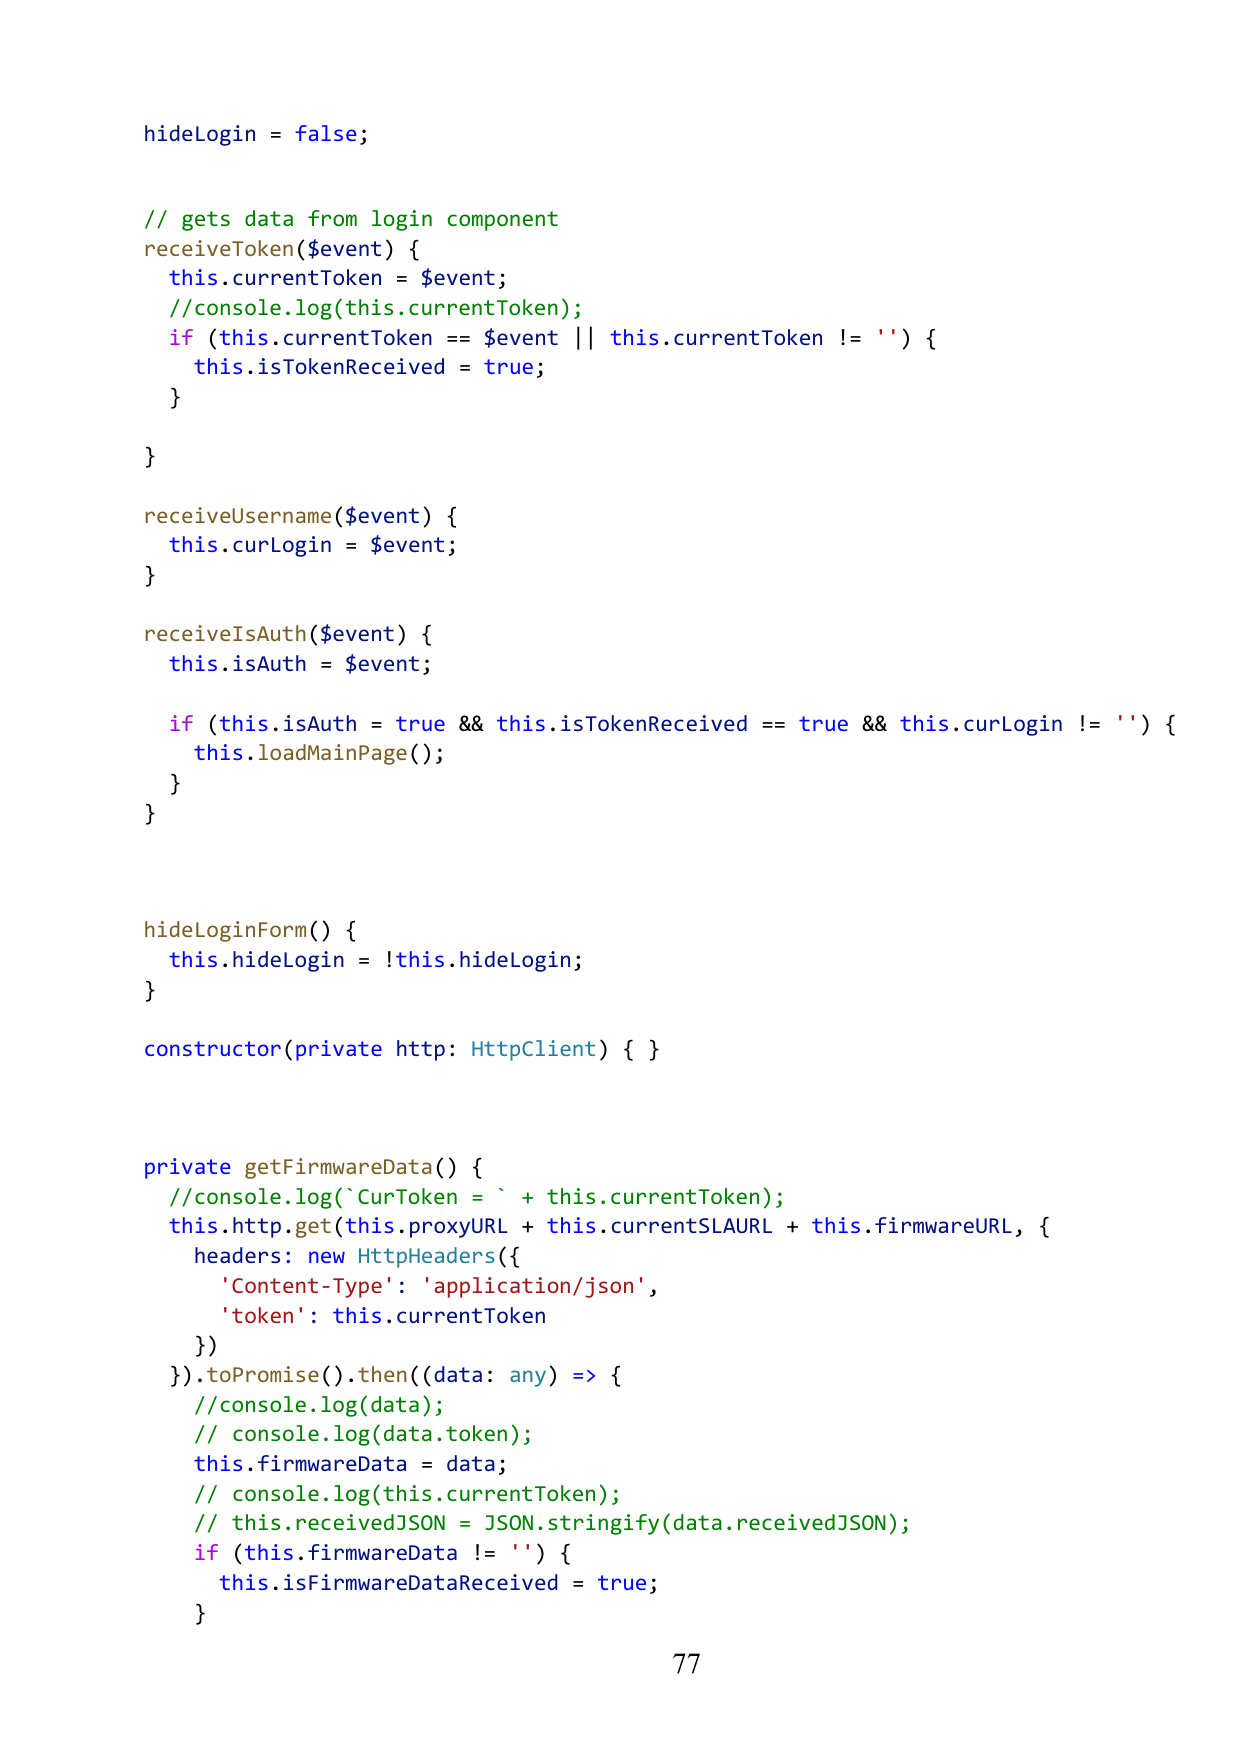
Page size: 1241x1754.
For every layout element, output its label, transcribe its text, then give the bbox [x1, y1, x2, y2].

text } [118, 559, 1181, 588]
text headers: new HttpHeaders({ [118, 1240, 1181, 1269]
text if (this.firmwareData != '') { [118, 1537, 1181, 1566]
text this.curLogin = $event; [118, 529, 1181, 559]
text } [118, 440, 1181, 470]
text // gets data from login component [118, 202, 1181, 232]
text 'token': this.currentToken [118, 1299, 1181, 1329]
text if (this.currentToken == $event || this.currentToken != '') { [118, 321, 1181, 351]
text 'Content-Type': 'application/json', [118, 1269, 1181, 1299]
text // console.log(this.currentToken); [118, 1477, 1181, 1507]
text constructor(private http: HttpClient) { } [118, 1033, 1181, 1063]
text //console.log(`CurToken = ` + this.currentToken); [118, 1181, 1181, 1210]
text hideLogin = false; [118, 118, 1181, 148]
text } [118, 381, 1181, 410]
text private getFirmwareData() { [118, 1151, 1181, 1181]
text receiveUsername($event) { [118, 499, 1181, 529]
text } [118, 1596, 1181, 1626]
text this.firmwareData = data; [118, 1448, 1181, 1477]
text //console.log(data); [118, 1388, 1181, 1418]
text this.http.get(this.proxyURL + this.currentSLAURL + this.firmwareURL, { [118, 1210, 1181, 1240]
text }) [118, 1329, 1181, 1359]
text // console.log(data.token); [118, 1418, 1181, 1448]
text receiveToken($event) { [118, 232, 1181, 262]
text this.isFirmwareDataReceived = true; [118, 1566, 1181, 1596]
text this.currentToken = $event; [118, 262, 1181, 292]
text } [118, 767, 1181, 796]
text //console.log(this.currentToken); [118, 292, 1181, 321]
text if (this.isAuth = true && this.isTokenReceived == true && this.curLogin != '') { [118, 707, 1181, 737]
text this.loadMainPage(); [118, 737, 1181, 767]
text } [118, 796, 1181, 826]
text this.isAuth = $event; [118, 648, 1181, 677]
text }).toPromise().then((data: any) => { [118, 1359, 1181, 1388]
text // this.receivedJSON = JSON.stringify(data.receivedJSON); [118, 1507, 1181, 1537]
text receiveIsAuth($event) { [118, 618, 1181, 648]
text this.hideLogin = !this.hideLogin; [118, 944, 1181, 973]
text this.isTokenReceived = true; [118, 351, 1181, 381]
text } [118, 973, 1181, 1003]
text hideLoginForm() { [118, 914, 1181, 944]
